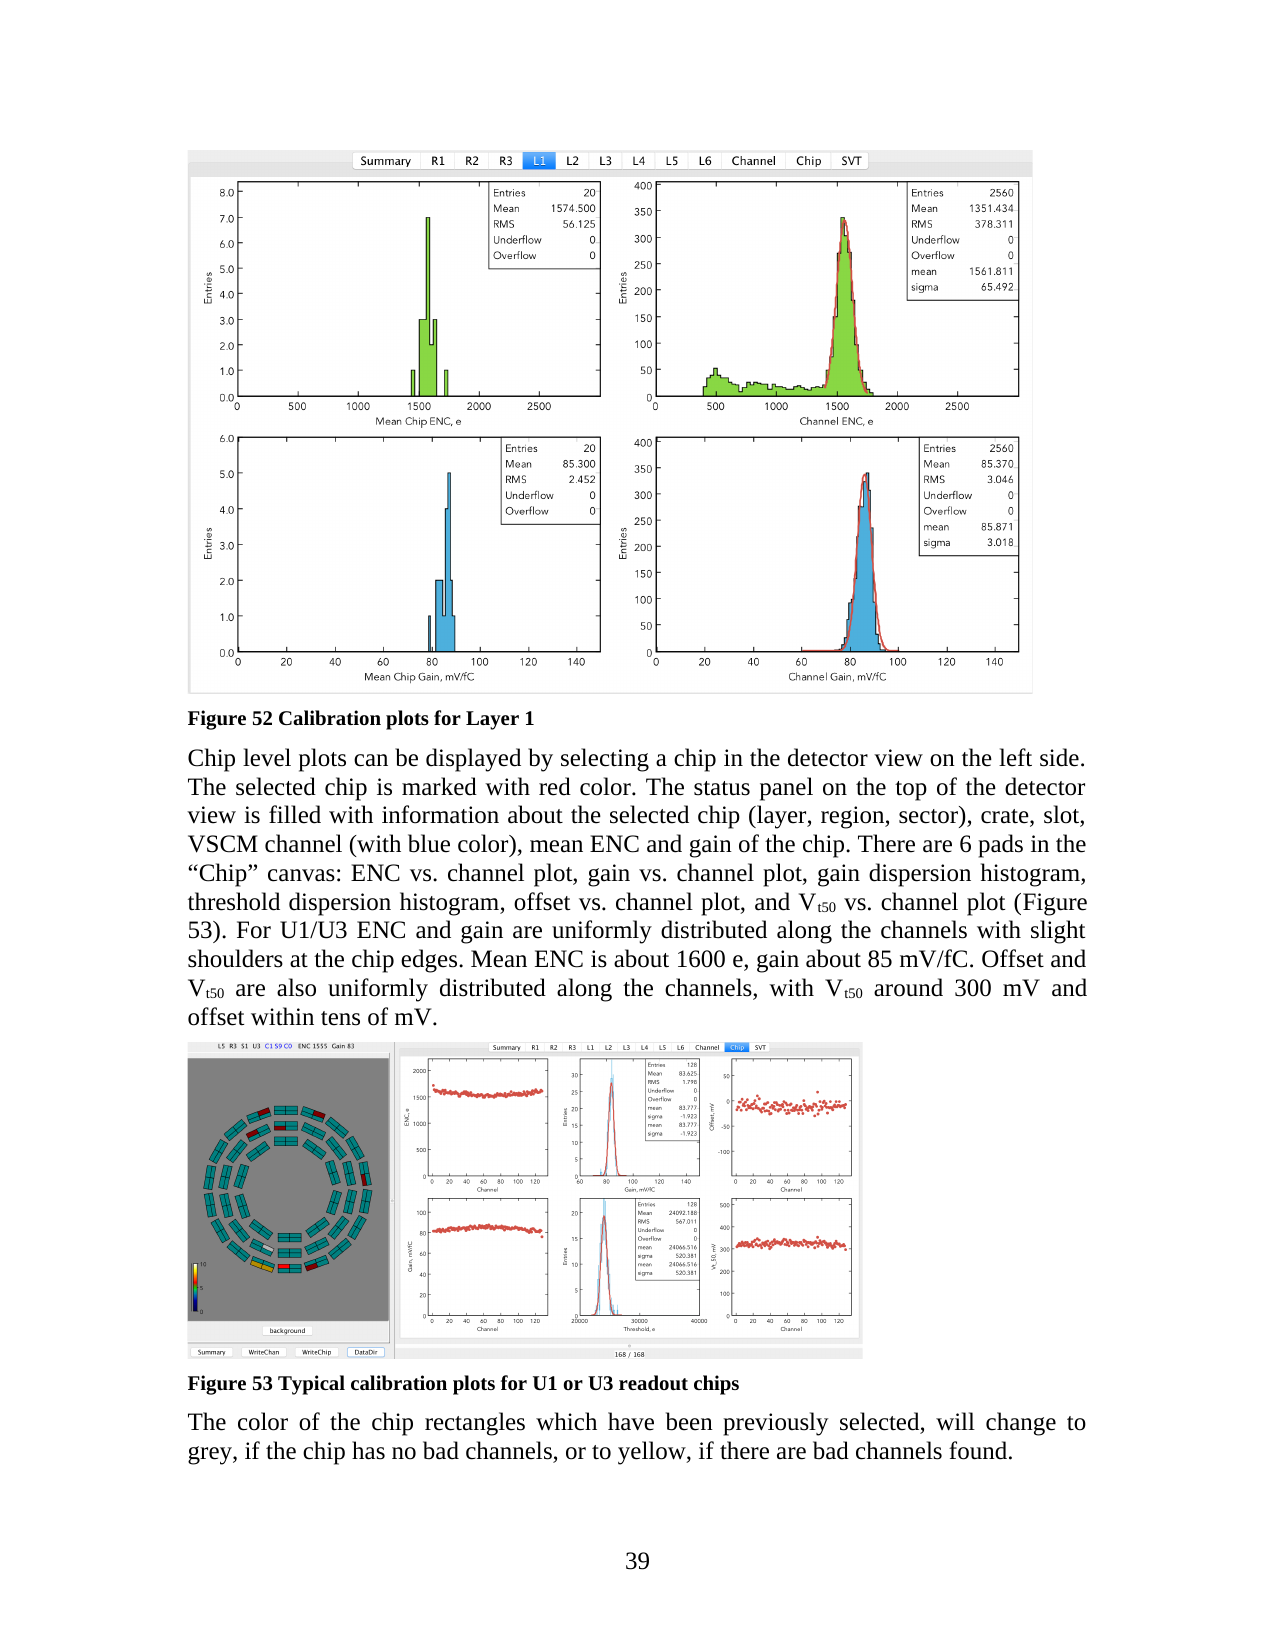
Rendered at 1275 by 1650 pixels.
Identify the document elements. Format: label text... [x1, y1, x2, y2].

picture [187, 150, 1033, 694]
text Chip level plots can be displayed by selecting a chip in the detector view on the left side. The selected chip is marked with red color. The status panel on the top of the detector view is filled with information about the selected chip (layer, region, sector), crate, slot, VSCM channel (with blue color), mean ENC and gain of the chip. There are 6 pads in the “Chip” canvas: ENC vs. channel plot, gain vs. channel plot, gain dispersion histogram, threshold dispersion histogram, offset vs. channel plot, and Vt50 vs. channel plot (Figure 53). For U1/U3 ENC and gain are uniformly distributed along the channels with slight shoulders at the chip edges. Mean ENC is about 1600 e, gain about 85 mV/fC. Offset and Vt50 are also uniformly distributed along the channels, with Vt50 around 300 mV and offset within tens of mV. [187, 743, 1087, 1030]
picture [187, 1042, 863, 1359]
text The color of the chip rectangles which have been previously selected, will change to grey, if the chip has no bad channels, or to yellow, if there are bad channels found. [187, 1407, 1087, 1465]
